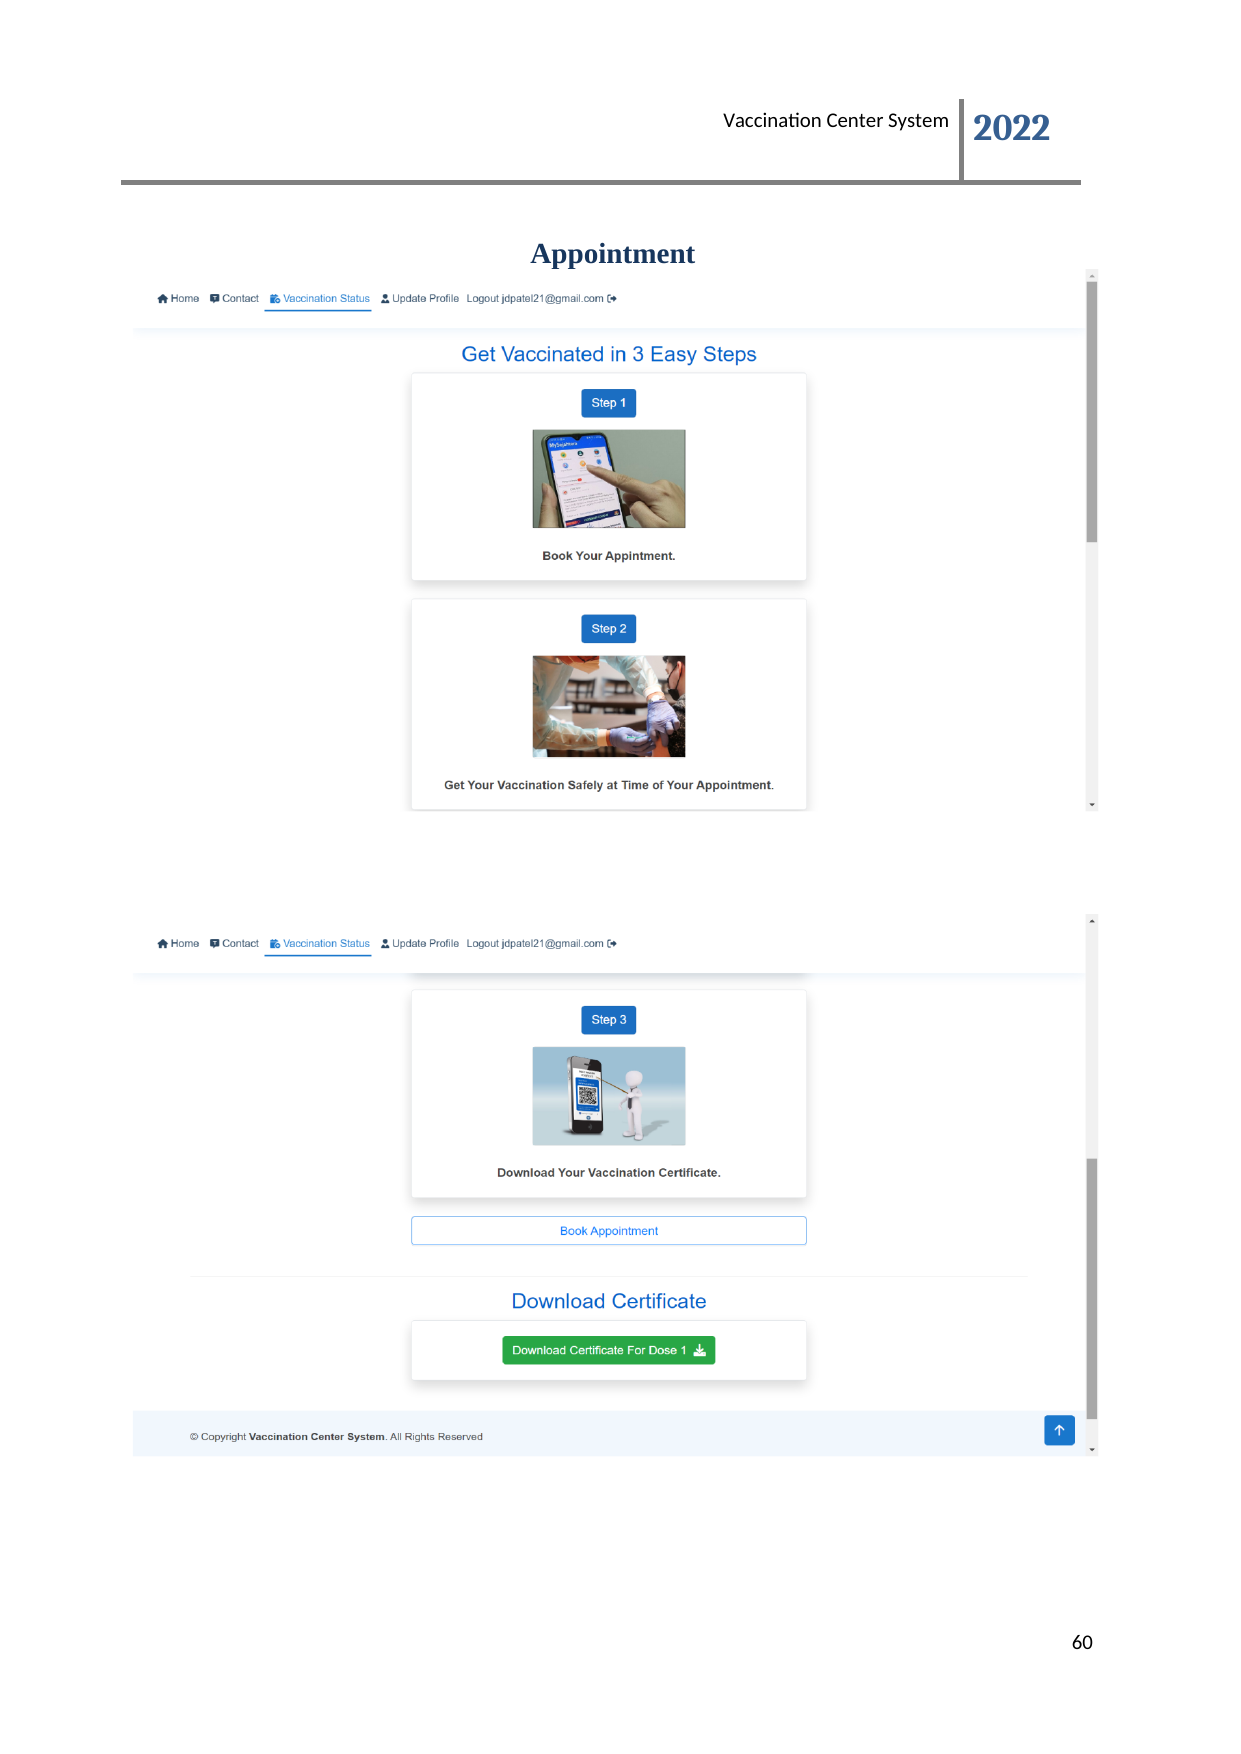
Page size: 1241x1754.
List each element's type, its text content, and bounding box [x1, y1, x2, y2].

picture [132, 269, 1101, 814]
text Appointment [133, 236, 1093, 269]
picture [132, 914, 1101, 1459]
